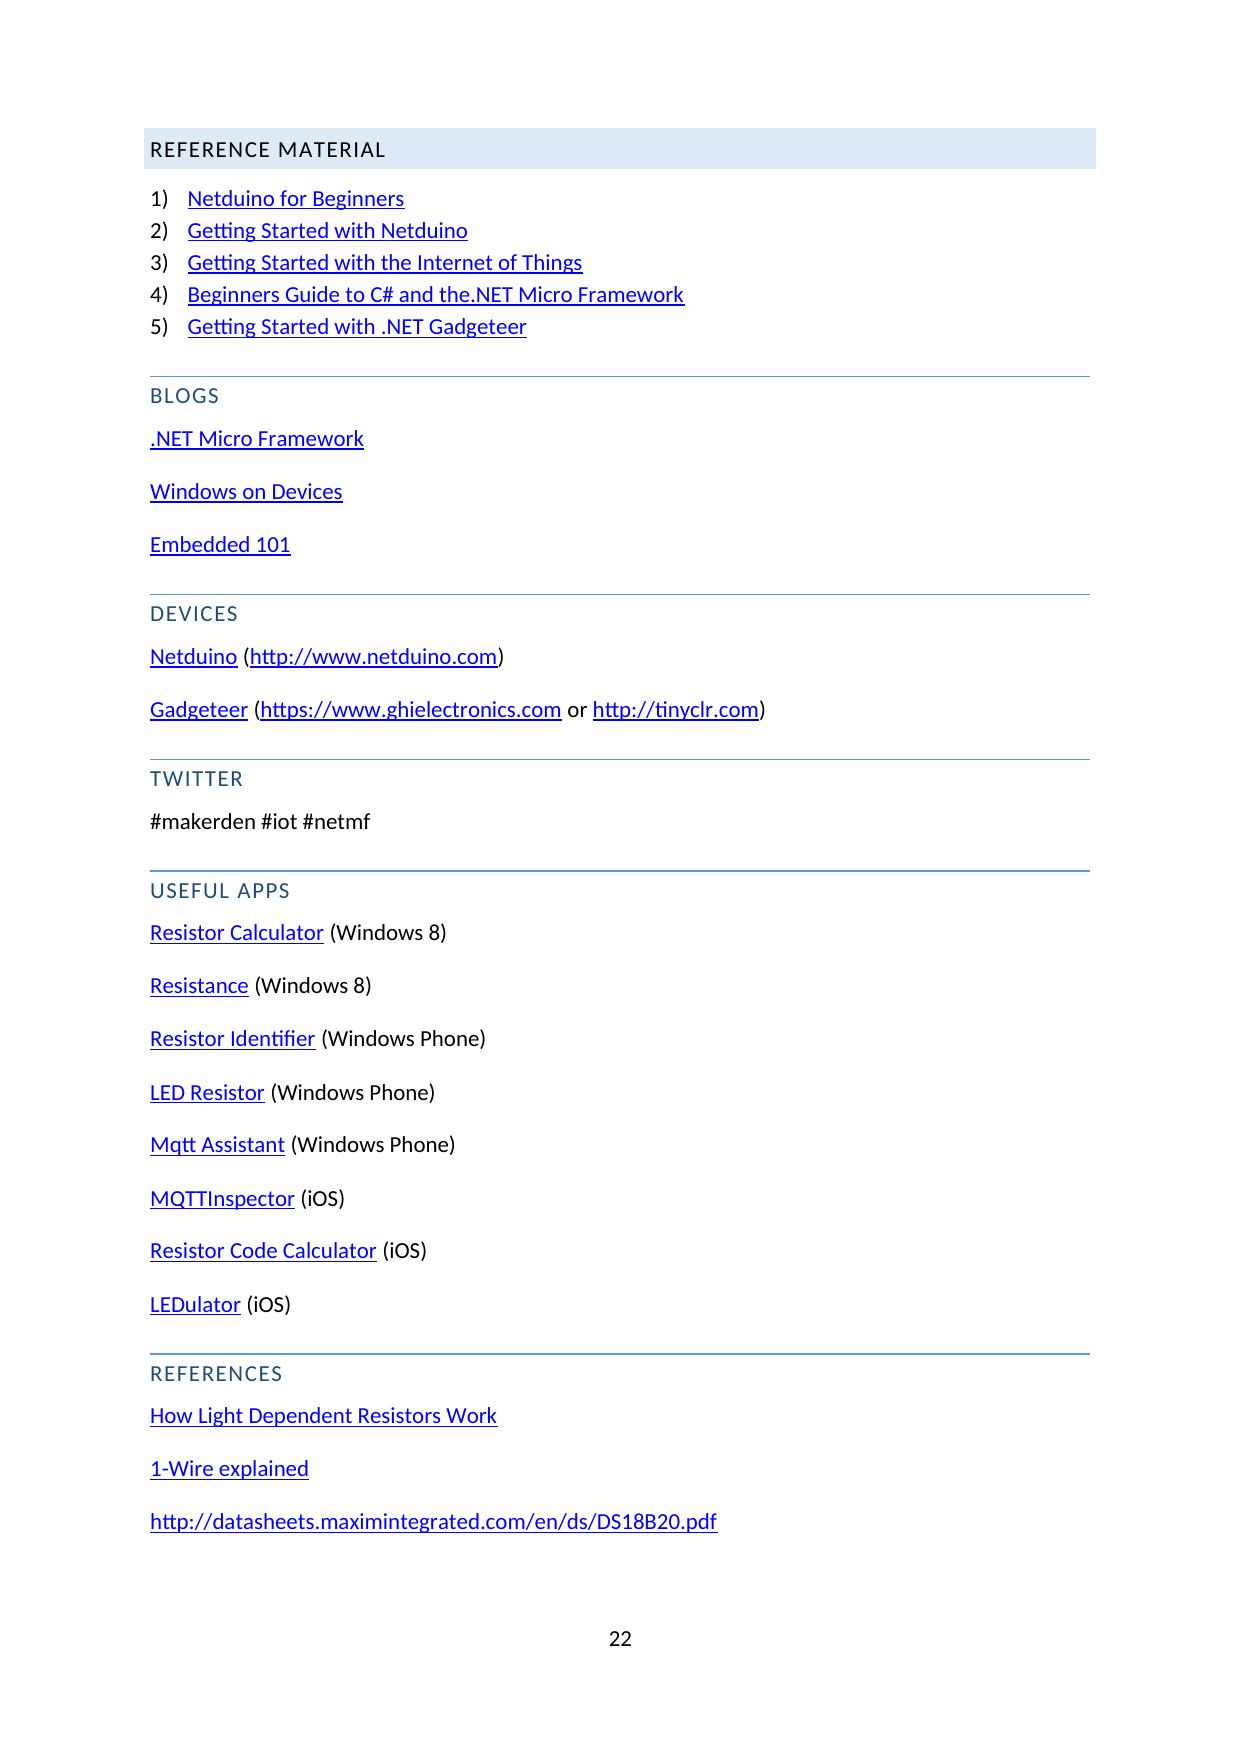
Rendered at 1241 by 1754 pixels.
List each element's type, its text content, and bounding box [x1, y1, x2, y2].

subtitle References [150, 1355, 1090, 1387]
list Netduino for Beginners [150, 184, 1090, 212]
subtitle Useful Apps [150, 872, 1090, 904]
text LEDulator (iOS) [150, 1290, 1090, 1318]
text Resistance (Windows 8) [150, 972, 1090, 999]
list Getting Started with Netduino [150, 216, 1090, 244]
text #makerden #iot #netmf [150, 807, 1090, 835]
text Resistor Calculator (Windows 8) [150, 918, 1090, 947]
list Getting Started with .NET Gadgeteer [150, 312, 1090, 340]
text Netduino (http://www.netduino.com) [150, 642, 1090, 670]
text http://datasheets.maximintegrated.com/en/ds/DS18B20.pdf [150, 1507, 1090, 1536]
text Mqtt Assistant (Windows Phone) [150, 1131, 1090, 1159]
text Resistor Identifier (Windows Phone) [150, 1024, 1090, 1053]
subtitle Blogs [150, 377, 1090, 409]
list Beginners Guide to C# and the.NET Micro Framework [150, 280, 1090, 308]
text Embedded 101 [150, 530, 1090, 558]
list Getting Started with the Internet of Things [150, 248, 1090, 276]
text LED Resistor (Windows Phone) [150, 1078, 1090, 1106]
subtitle Reference Material [150, 135, 1090, 163]
text How Light Dependent Resistors Work [150, 1401, 1090, 1429]
text MQTTInspector (iOS) [150, 1184, 1090, 1212]
subtitle Twitter [150, 760, 1090, 792]
text Windows on Devices [150, 477, 1090, 505]
text Gadgeteer (https://www.ghielectronics.com or http://tinyclr.com) [150, 695, 1090, 723]
text .NET Micro Framework [150, 424, 1090, 452]
text Resistor Code Calculator (iOS) [150, 1237, 1090, 1265]
subtitle Devices [150, 595, 1090, 627]
text 1-Wire explained [150, 1454, 1090, 1482]
